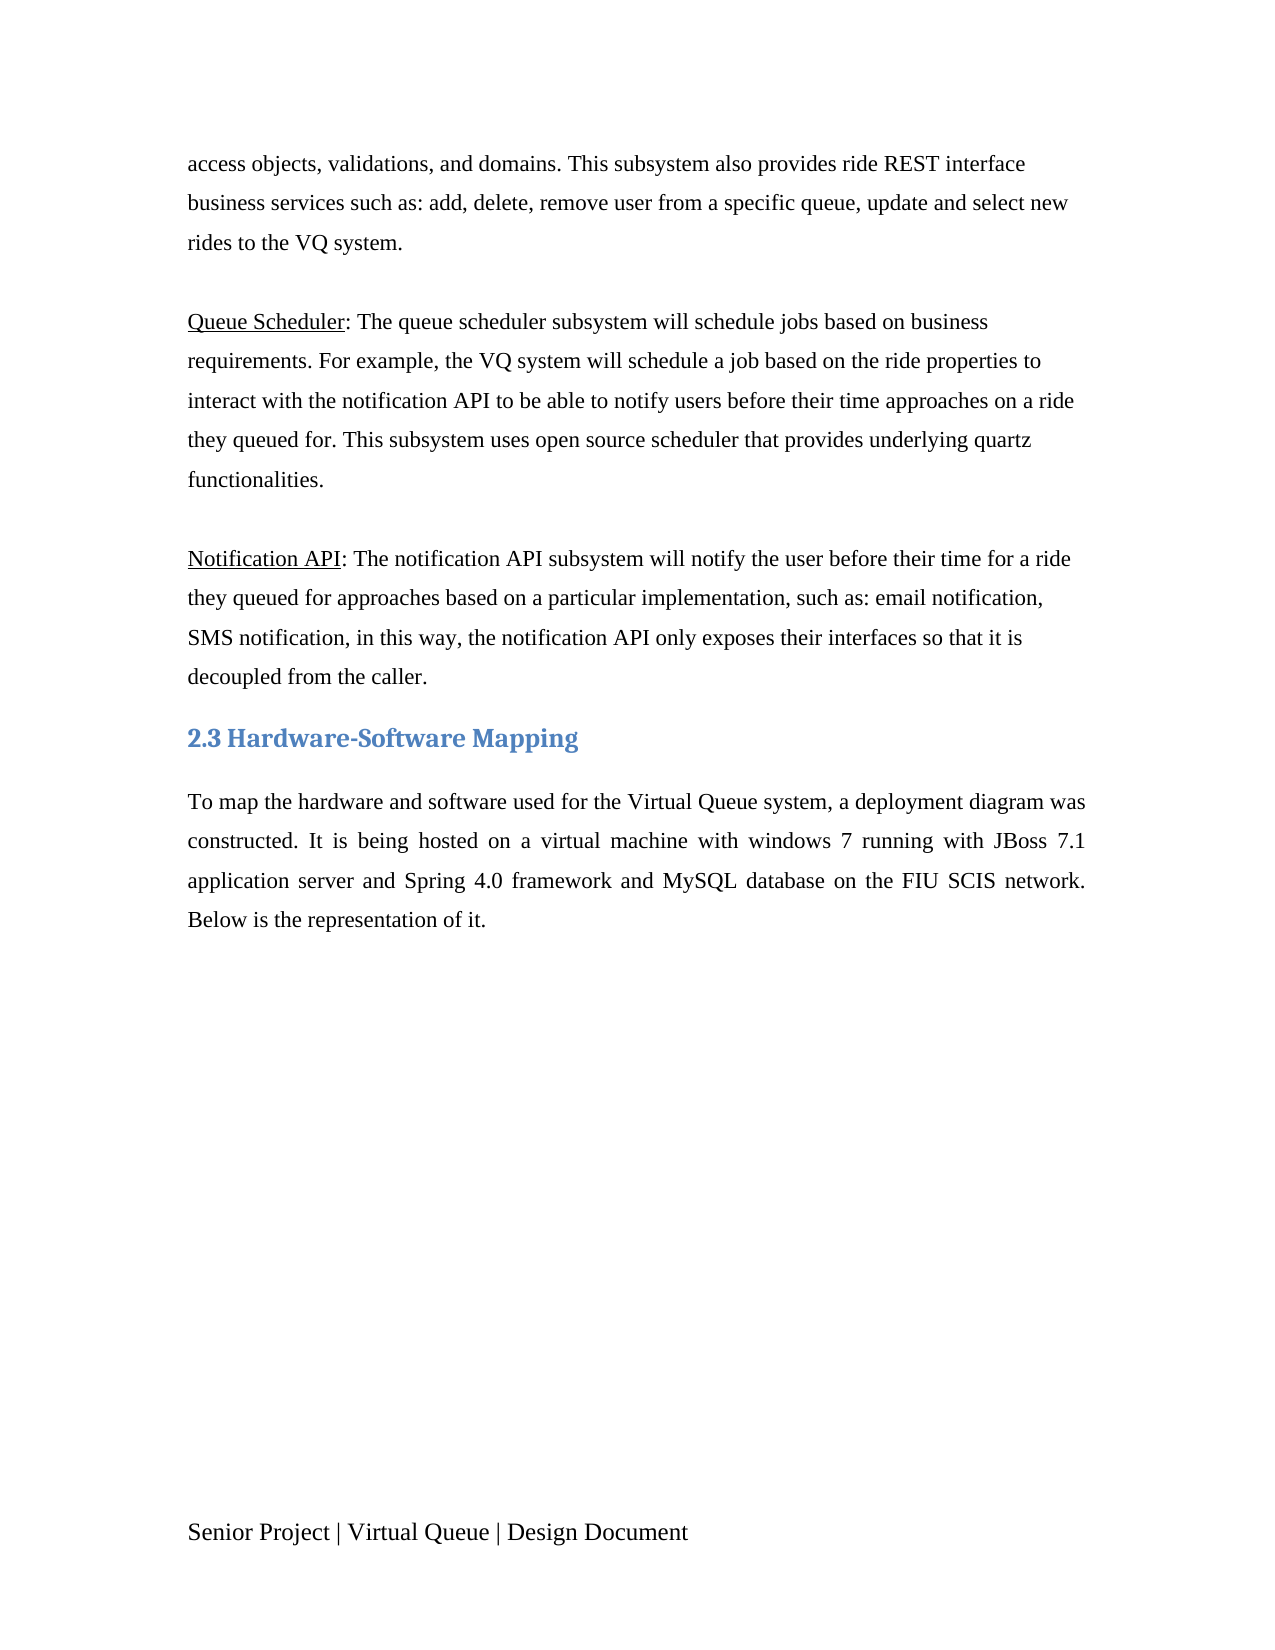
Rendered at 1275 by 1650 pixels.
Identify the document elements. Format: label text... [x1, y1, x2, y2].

text Queue Scheduler: The queue scheduler subsystem will schedule jobs based on business requirements. For example, the VQ system will schedule a job based on the ride properties to interact with the notification API to be able to notify users before their time approaches on a ride they queued for. This subsystem uses open source scheduler that provides underlying quartz functionalities. [187, 308, 1087, 492]
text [187, 150, 1087, 255]
text Notification API: The notification API subsystem will notify the user before their time for a ride they queued for approaches based on a particular implementation, such as: email notification, SMS notification, in this way, the notification API only exposes their interfaces so that it is decoupled from the caller. [187, 545, 1087, 689]
text To map the hardware and software used for the Virtual Queue system, a deployment diagram was constructed. It is being hosted on a virtual machine with windows 7 running with JBoss 7.1 application server and Spring 4.0 framework and MySQL database on the FIU SCIS network. Below is the representation of it. [187, 788, 1087, 933]
subtitle 2.3 Hardware-Software Mapping [187, 723, 1087, 755]
